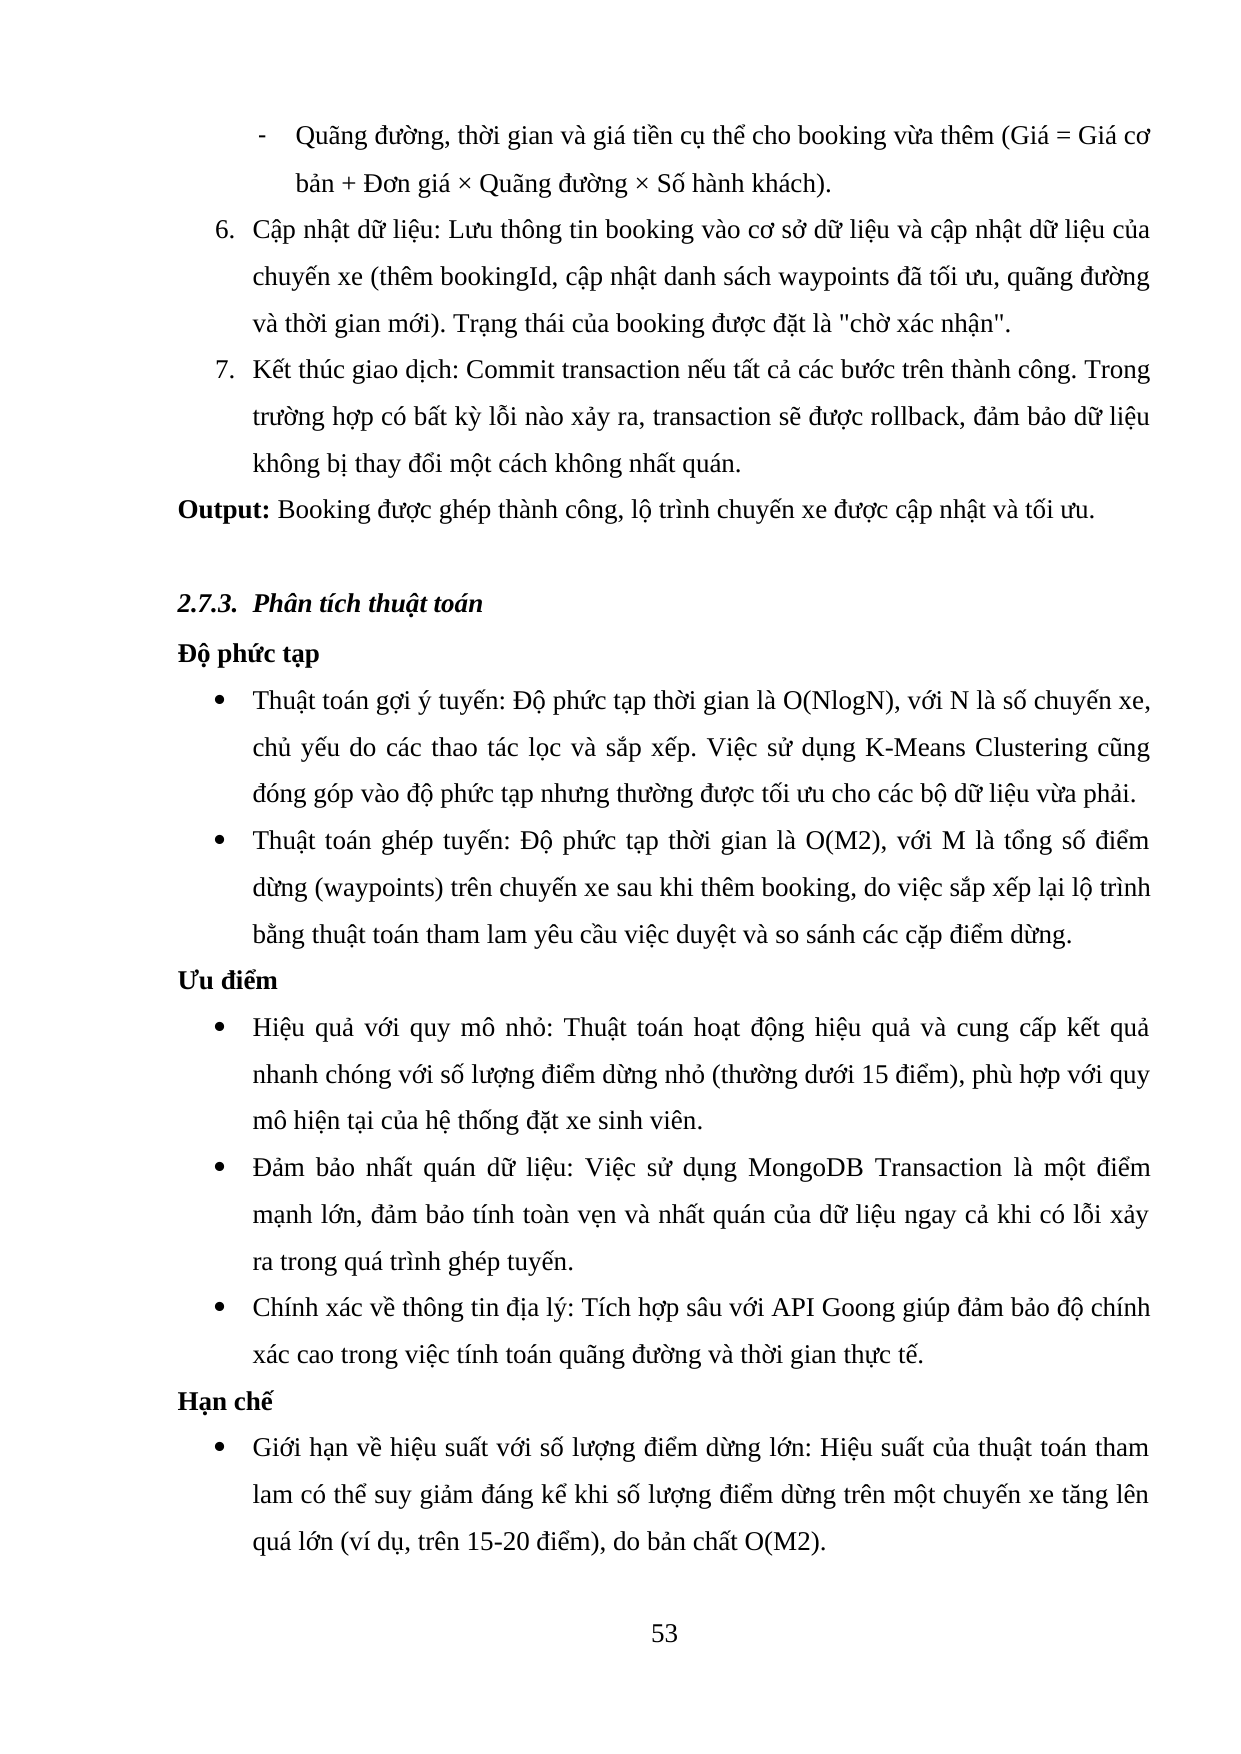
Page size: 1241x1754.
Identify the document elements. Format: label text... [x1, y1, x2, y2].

text Hạn chế [177, 1385, 1152, 1416]
text Độ phức tạp [177, 637, 1152, 669]
list Kết thúc giao dịch: Commit transaction nếu tất cả các bước trên thành công. Trong trường hợp có bất kỳ lỗi nào xảy ra, transaction sẽ được rollback, đảm bảo dữ liệu không bị thay đổi một cách không nhất quán. [215, 353, 1152, 478]
list Chính xác về thông tin địa lý: Tích hợp sâu với API Goong giúp đảm bảo độ chính xác cao trong việc tính toán quãng đường và thời gian thực tế. [215, 1291, 1152, 1369]
list Giới hạn về hiệu suất với số lượng điểm dừng lớn: Hiệu suất của thuật toán tham lam có thể suy giảm đáng kể khi số lượng điểm dừng trên một chuyến xe tăng lên quá lớn (ví dụ, trên 15-20 điểm), do bản chất O(M2). [215, 1431, 1152, 1556]
subtitle Phân tích thuật toán [177, 587, 1152, 618]
list Đảm bảo nhất quán dữ liệu: Việc sử dụng MongoDB Transaction là một điểm mạnh lớn, đảm bảo tính toàn vẹn và nhất quán của dữ liệu ngay cả khi có lỗi xảy ra trong quá trình ghép tuyến. [215, 1151, 1152, 1276]
text Ưu điểm [177, 964, 1152, 996]
list Quãng đường, thời gian và giá tiền cụ thể cho booking vừa thêm (Giá = Giá cơ bản + Đơn giá × Quãng đường × Số hành khách). [258, 118, 1152, 198]
list Cập nhật dữ liệu: Lưu thông tin booking vào cơ sở dữ liệu và cập nhật dữ liệu của chuyến xe (thêm bookingId, cập nhật danh sách waypoints đã tối ưu, quãng đường và thời gian mới). Trạng thái của booking được đặt là "chờ xác nhận". [215, 213, 1152, 338]
list Hiệu quả với quy mô nhỏ: Thuật toán hoạt động hiệu quả và cung cấp kết quả nhanh chóng với số lượng điểm dừng nhỏ (thường dưới 15 điểm), phù hợp với quy mô hiện tại của hệ thống đặt xe sinh viên. [215, 1011, 1152, 1136]
list Thuật toán ghép tuyến: Độ phức tạp thời gian là O(M2), với M là tổng số điểm dừng (waypoints) trên chuyến xe sau khi thêm booking, do việc sắp xếp lại lộ trình bằng thuật toán tham lam yêu cầu việc duyệt và so sánh các cặp điểm dừng. [215, 824, 1152, 949]
text Output: Booking được ghép thành công, lộ trình chuyến xe được cập nhật và tối ưu. [177, 493, 1152, 524]
list Thuật toán gợi ý tuyến: Độ phức tạp thời gian là O(NlogN), với N là số chuyến xe, chủ yếu do các thao tác lọc và sắp xếp. Việc sử dụng K-Means Clustering cũng đóng góp vào độ phức tạp nhưng thường được tối ưu cho các bộ dữ liệu vừa phải. [215, 684, 1152, 809]
